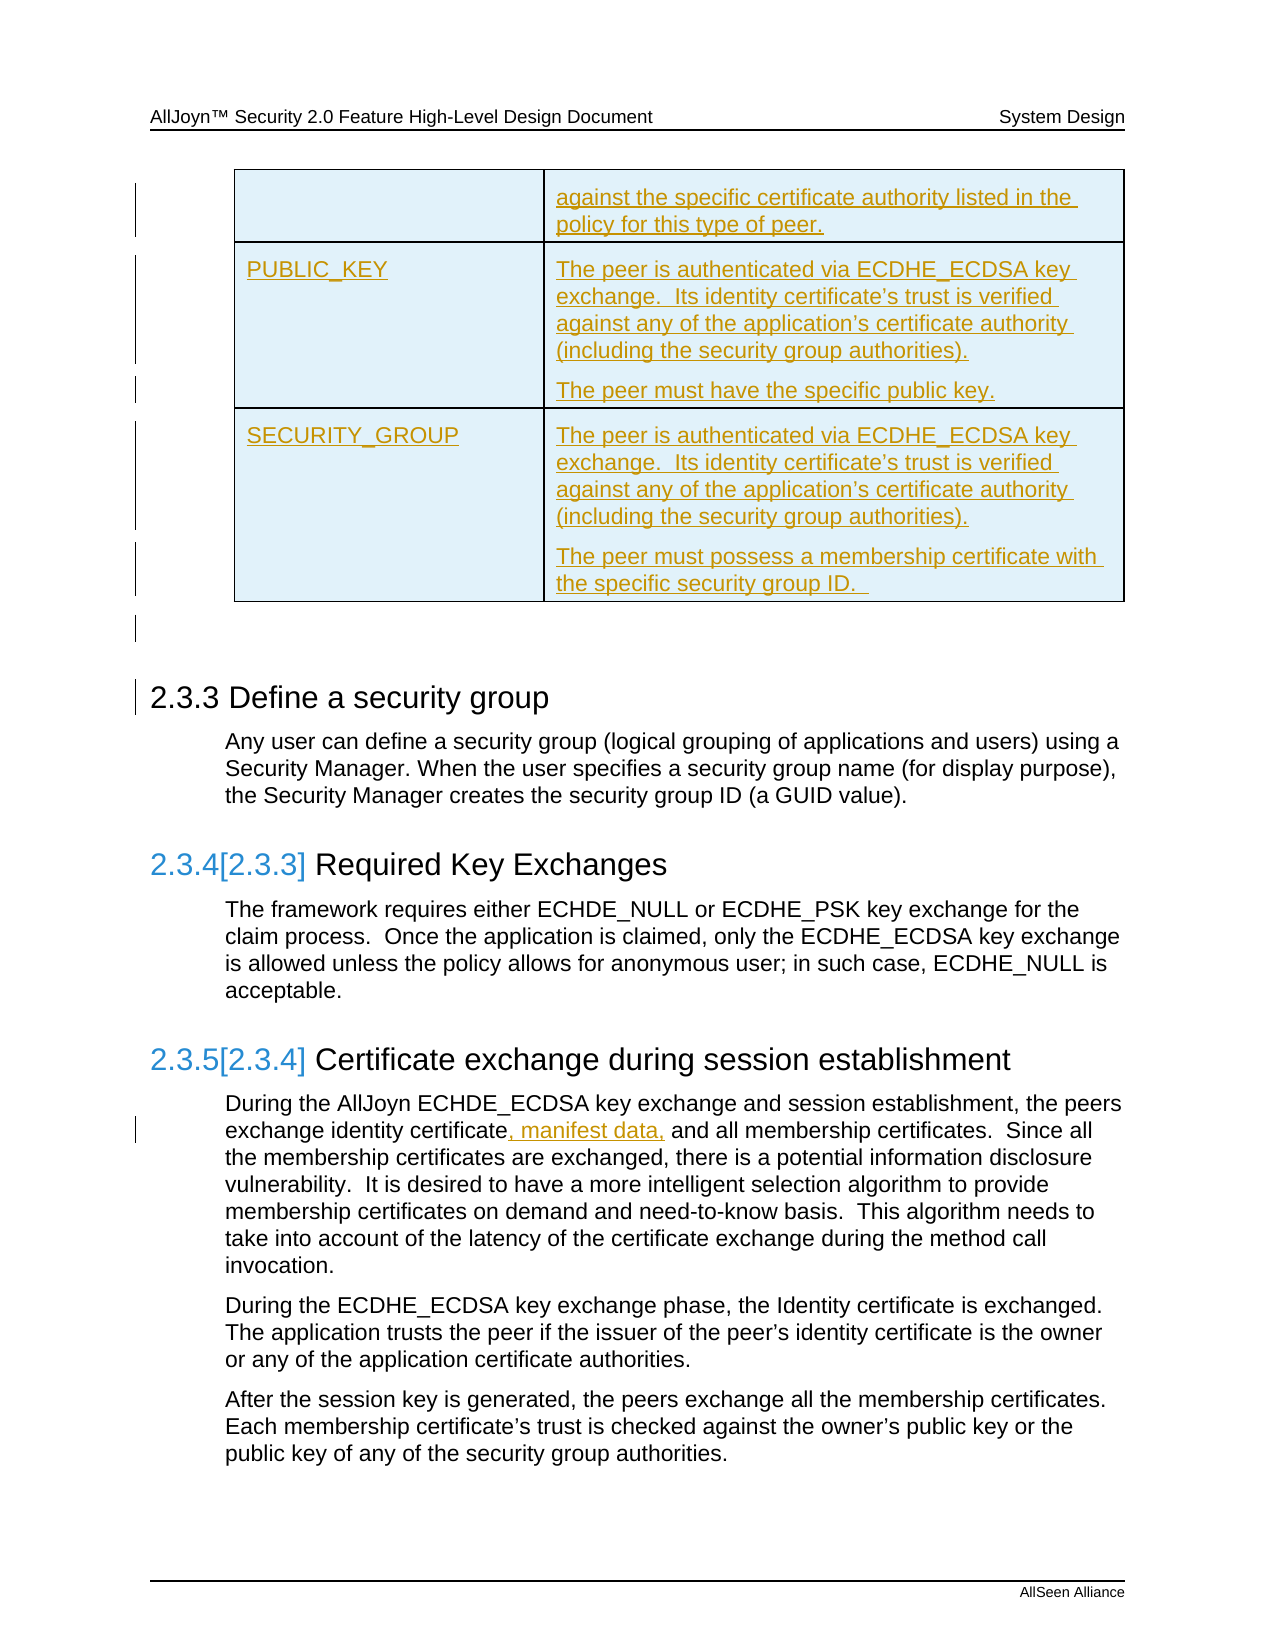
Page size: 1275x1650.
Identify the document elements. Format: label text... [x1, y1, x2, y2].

subtitle Certificate exchange during session establishment [150, 1041, 1125, 1077]
subtitle Define a security group [150, 679, 1125, 715]
text The framework requires either ECHDE_NULL or ECDHE_PSK key exchange for the claim process. Once the application is claimed, only the ECDHE_ECDSA key exchange is allowed unless the policy allows for anonymous user; in such case, ECDHE_NULL is acceptable. [225, 895, 1125, 1003]
subtitle Required Key Exchanges [150, 846, 1125, 882]
text During the ECDHE_ECDSA key exchange phase, the Identity certificate is exchanged. The application trusts the peer if the issuer of the peer’s identity certificate is the owner or any of the application certificate authorities. [225, 1291, 1125, 1372]
text After the session key is generated, the peers exchange all the membership certificates. Each membership certificate’s trust is checked against the owner’s public key or the public key of any of the security group authorities. [225, 1385, 1125, 1466]
text During the AllJoyn ECHDE_ECDSA key exchange and session establishment, the peers exchange identity certificate and all membership certificates. Since all the membership certificates are exchanged, there is a potential information disclosure vulnerability. It is desired to have a more intelligent selection algorithm to provide membership certificates on demand and need-to-know basis. This algorithm needs to take into account of the latency of the certificate exchange during the method call invocation. [225, 1089, 1125, 1279]
text Any user can define a security group (logical grouping of applications and users) using a Security Manager. When the user specifies a security group name (for display purpose), the Security Manager creates the security group ID (a GUID value). [225, 728, 1125, 809]
